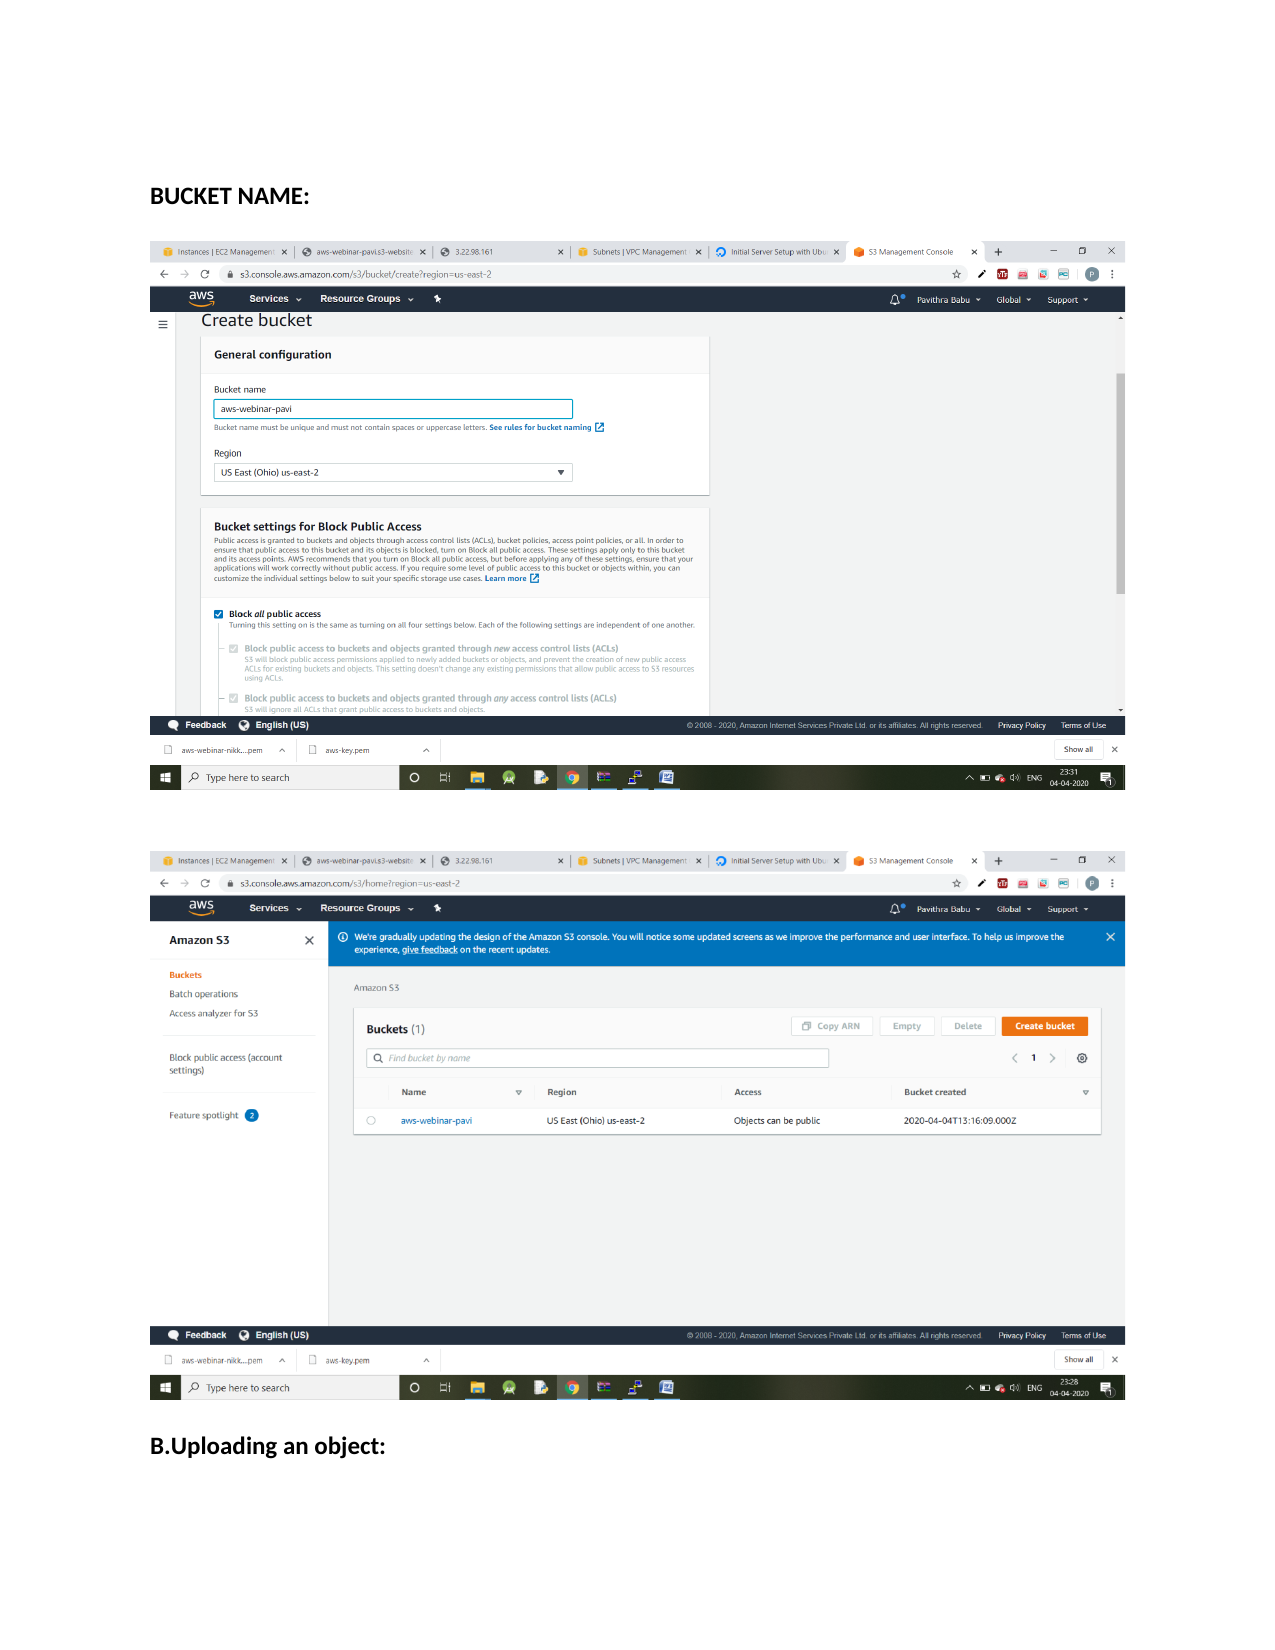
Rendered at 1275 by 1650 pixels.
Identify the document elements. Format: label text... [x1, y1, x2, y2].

text B.Uploading an object: [150, 1430, 1125, 1461]
text BUCKET NAME: [150, 181, 1125, 211]
picture [150, 851, 1125, 1400]
picture [150, 241, 1125, 790]
